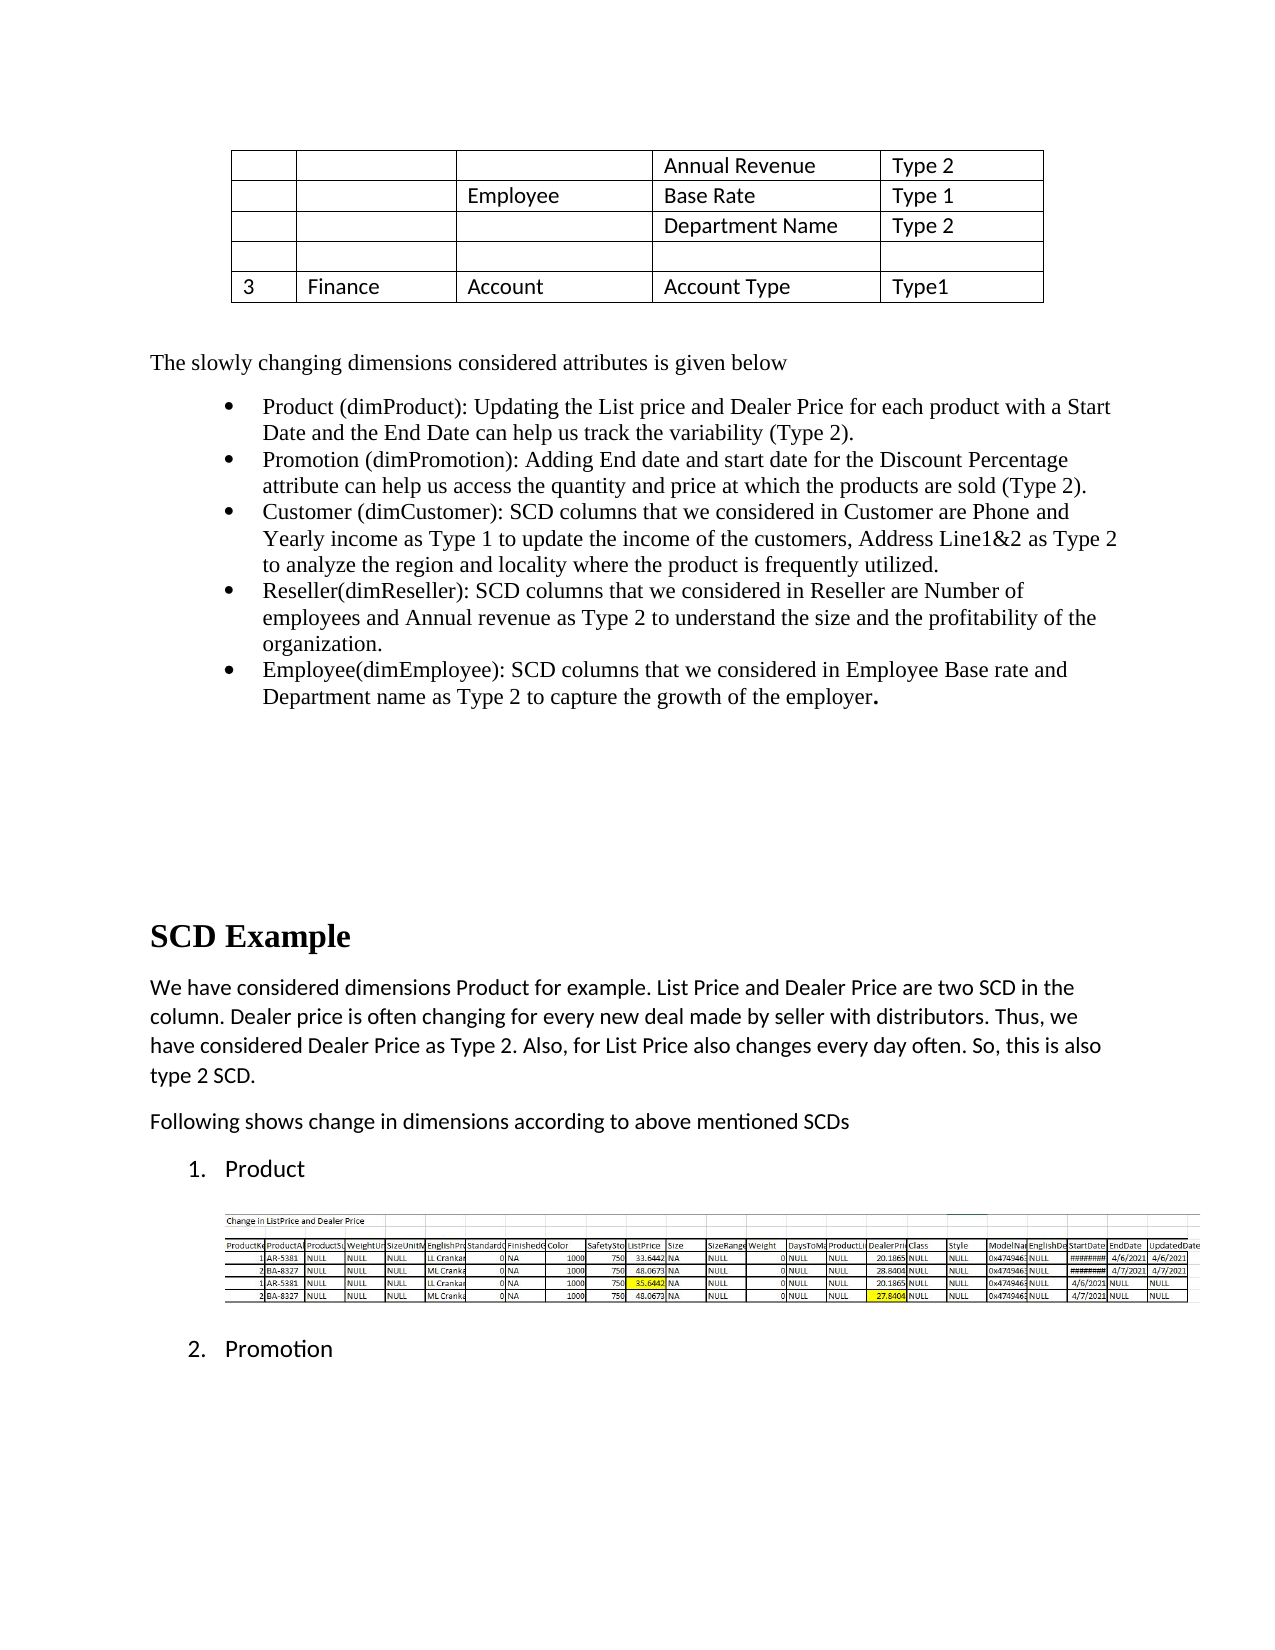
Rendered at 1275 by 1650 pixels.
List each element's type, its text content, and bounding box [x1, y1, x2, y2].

table_cell Department Name [653, 212, 880, 241]
table_cell [457, 151, 652, 180]
table_cell [297, 151, 456, 180]
list Product (dimProduct): Updating the List price and Dealer Price for each product with a Start Date and the End Date can help us track the variability (Type 2). [225, 393, 1125, 446]
table_cell Annual Revenue [653, 151, 880, 180]
list Promotion (dimPromotion): Adding End date and start date for the Discount Percentage attribute can help us access the quantity and price at which the products are sold (Type 2). [225, 446, 1125, 498]
table_cell [232, 181, 296, 211]
table_cell [297, 181, 456, 211]
table_cell Finance [297, 272, 456, 302]
list Reseller(dimReseller): SCD columns that we considered in Reseller are Number of employees and Annual revenue as Type 2 to understand the size and the profitability of the organization. [225, 577, 1125, 656]
text The slowly changing dimensions considered attributes is given below [150, 349, 1125, 375]
text SCD Example [150, 916, 1125, 954]
table_cell [457, 212, 652, 241]
table_cell [653, 242, 880, 271]
table_cell [457, 242, 652, 271]
table_cell [297, 242, 456, 271]
table_cell [297, 212, 456, 241]
table_cell [232, 212, 296, 241]
table_cell Type 2 [881, 151, 1043, 180]
list Promotion [187, 1333, 1125, 1363]
table_cell 3 [232, 272, 296, 302]
table_cell Account Type [653, 272, 880, 302]
text We have considered dimensions Product for example. List Price and Dealer Price are two SCD in the column. Dealer price is often changing for every new deal made by seller with distributors. Thus, we have considered Dealer Price as Type 2. Also, for List Price also changes every day often. So, this is also type 2 SCD. [150, 973, 1125, 1089]
table_cell Base Rate [653, 181, 880, 211]
table_cell Employee [457, 181, 652, 211]
list Product [187, 1153, 1125, 1184]
table_cell [232, 151, 296, 180]
table_cell Account [457, 272, 652, 302]
table_cell Type 1 [881, 181, 1043, 211]
table_cell Type1 [881, 272, 1043, 302]
list Employee(dimEmployee): SCD columns that we considered in Employee Base rate and Department name as Type 2 to capture the growth of the employer. [225, 656, 1125, 709]
table_cell [881, 242, 1043, 271]
list Customer (dimCustomer): SCD columns that we considered in Customer are Phone and Yearly income as Type 1 to update the income of the customers, Address Line1&2 as Type 2 to analyze the region and locality where the product is frequently utilized. [225, 498, 1125, 577]
text Following shows change in dimensions according to above mentioned SCDs [150, 1107, 1125, 1135]
table_cell Type 2 [881, 212, 1043, 241]
picture [225, 1214, 1200, 1303]
table_cell [232, 242, 296, 271]
